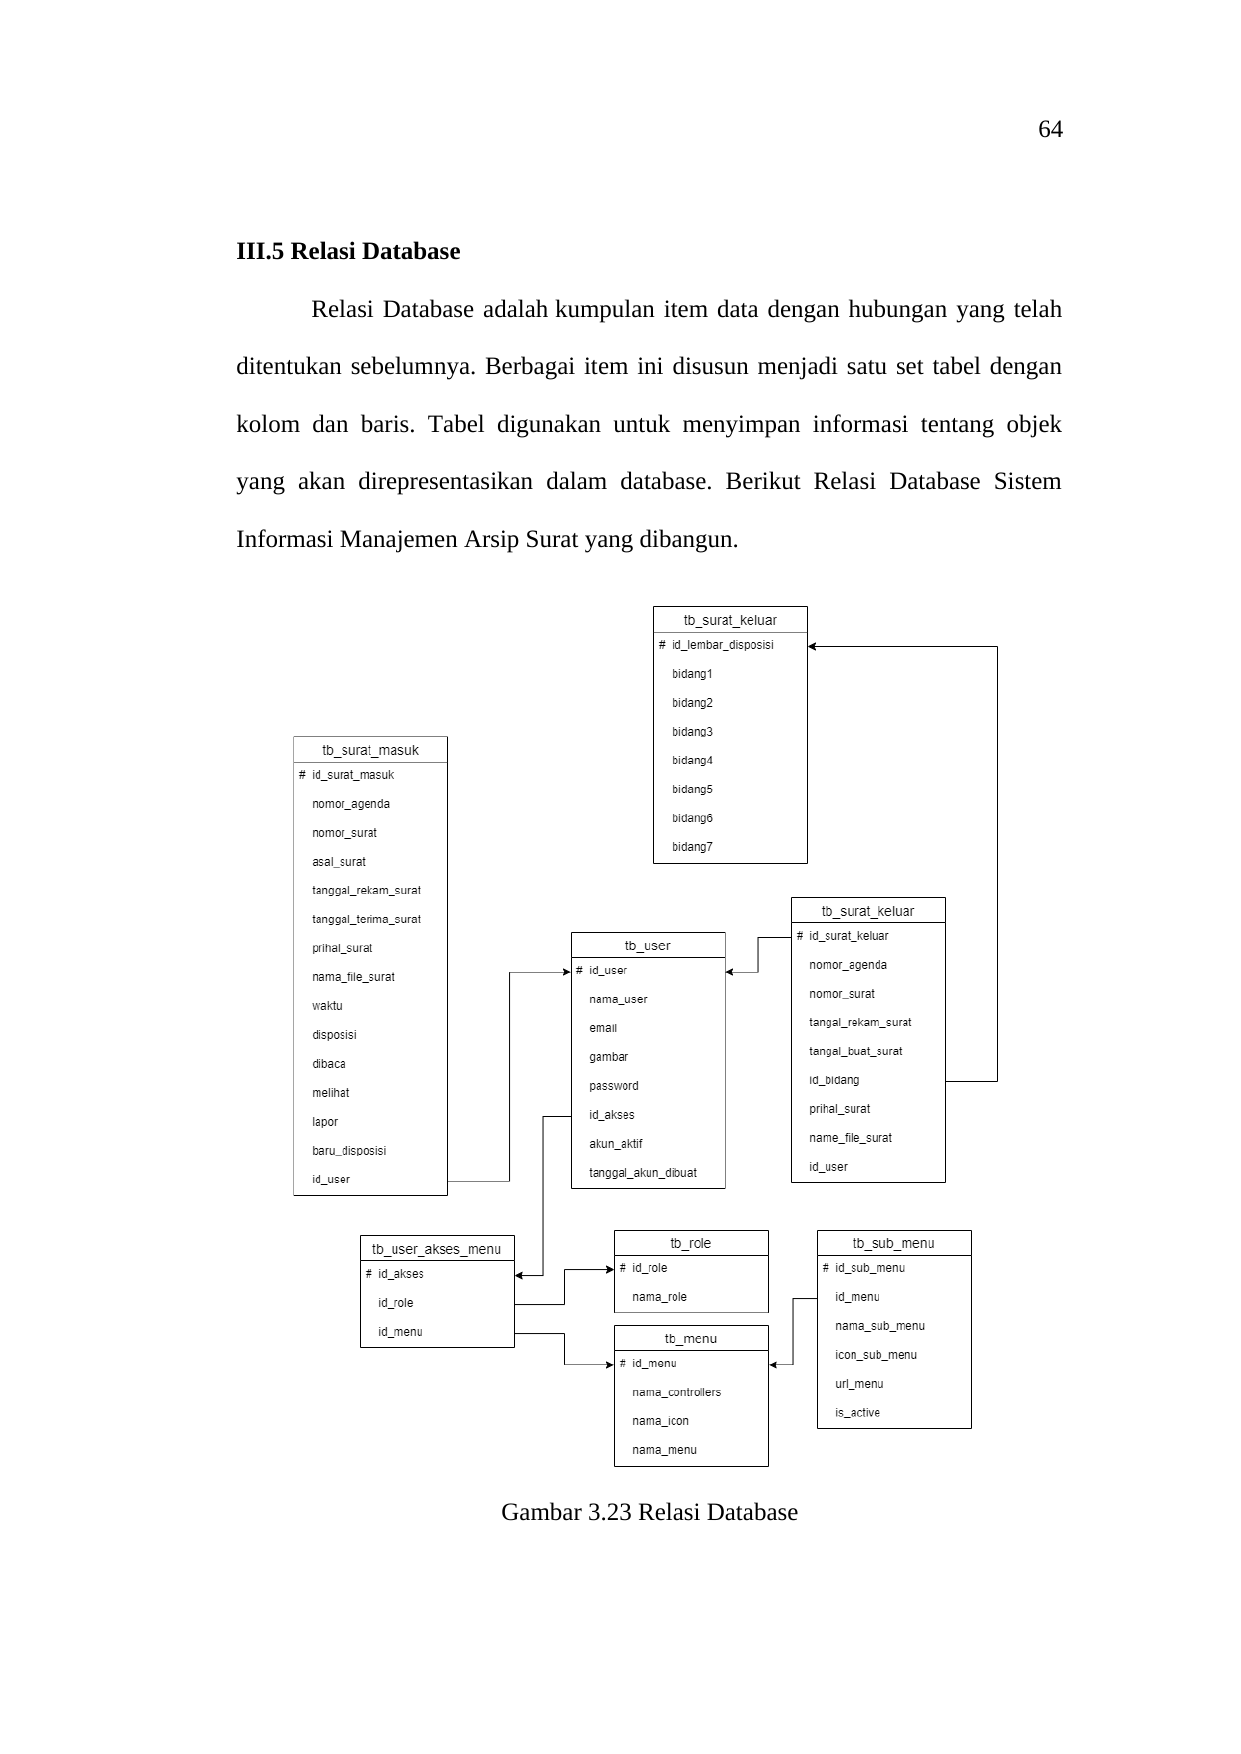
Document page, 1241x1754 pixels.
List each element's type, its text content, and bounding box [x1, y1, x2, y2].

subtitle Relasi Database [236, 236, 1063, 265]
text Gambar 3.23 Relasi Database [236, 1497, 1063, 1526]
picture [293, 606, 1006, 1469]
text Relasi Database adalah kumpulan item data dengan hubungan yang telah ditentukan sebelumnya. Berbagai item ini disusun menjadi satu set tabel dengan kolom dan baris. Tabel digunakan untuk menyimpan informasi tentang objek yang akan direpresentasikan dalam database. Berikut Relasi Database Sistem Informasi Manajemen Arsip Surat yang dibangun. [236, 294, 1063, 552]
